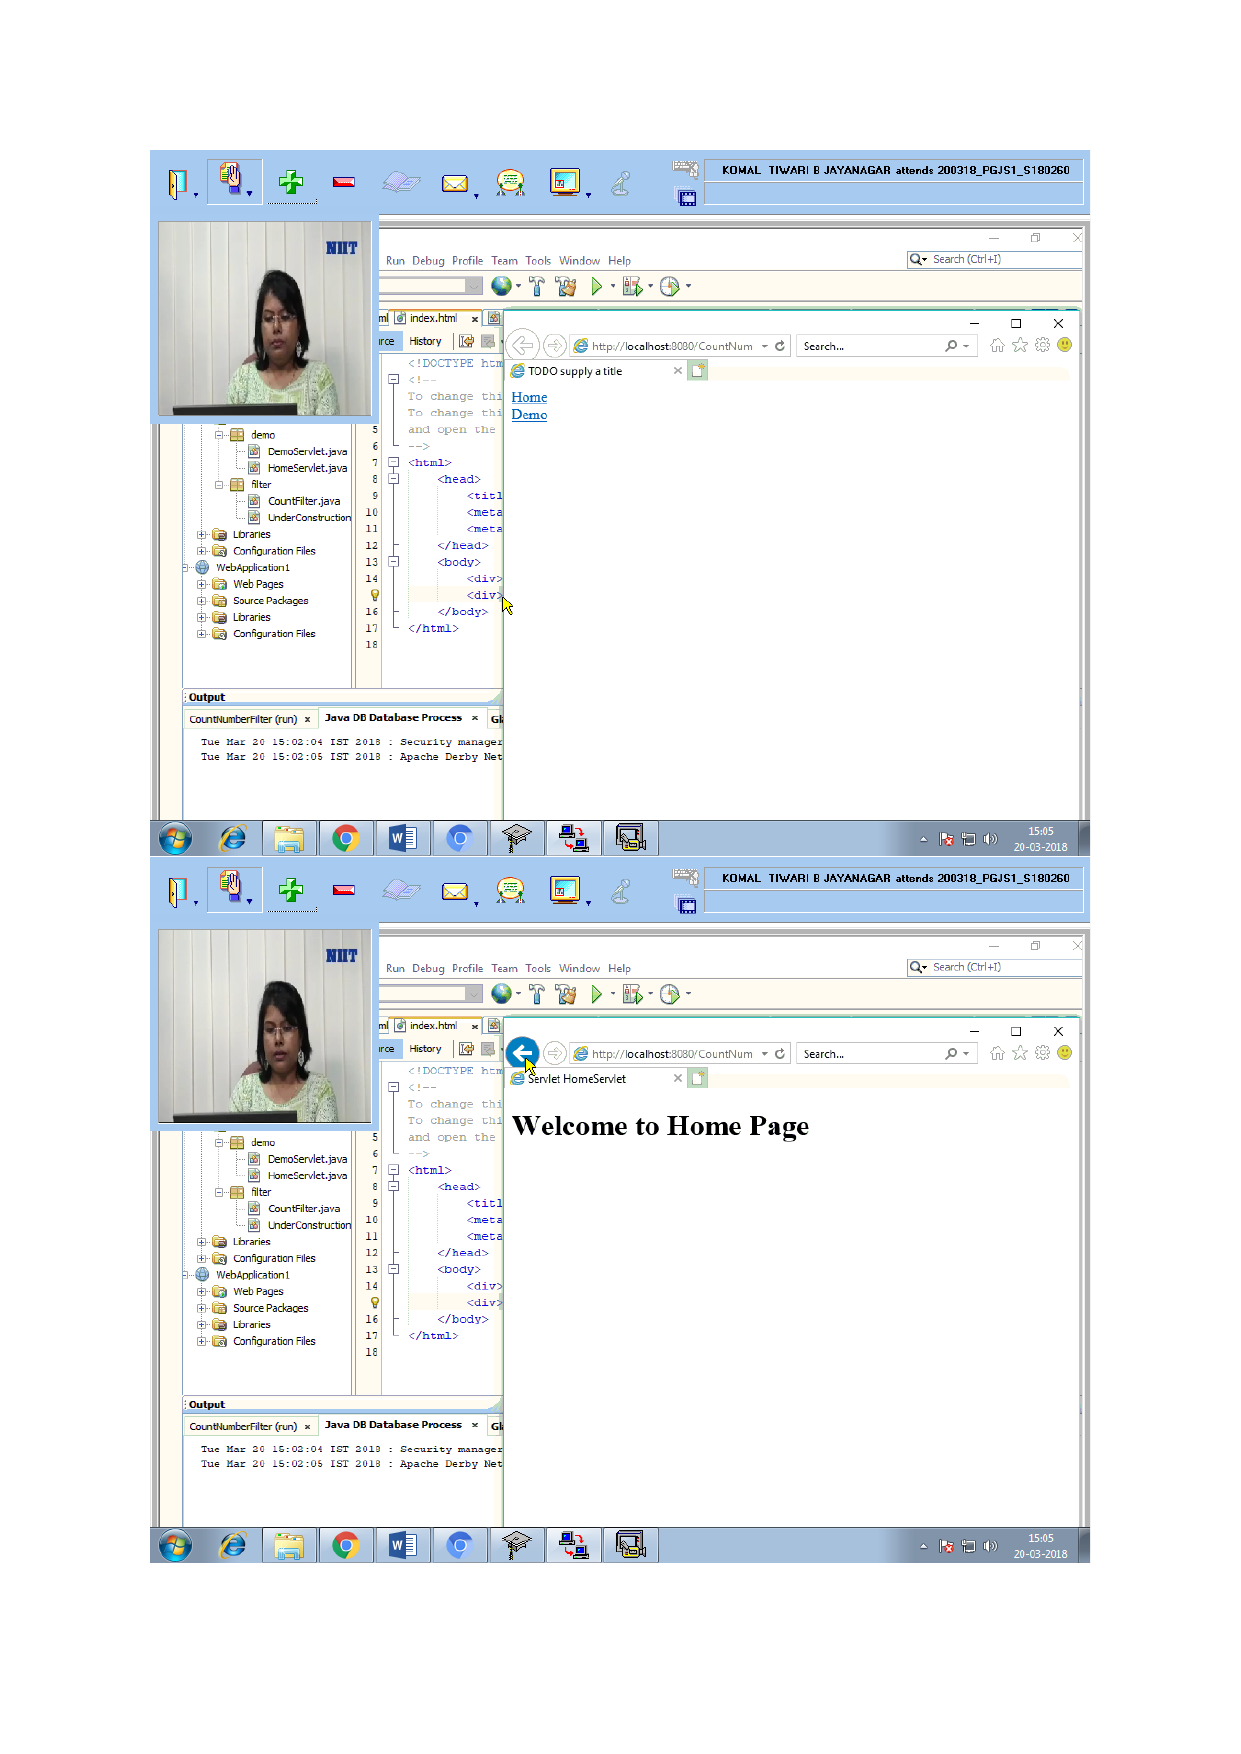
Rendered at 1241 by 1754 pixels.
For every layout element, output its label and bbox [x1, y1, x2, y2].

picture [150, 150, 1091, 856]
picture [150, 857, 1091, 1563]
